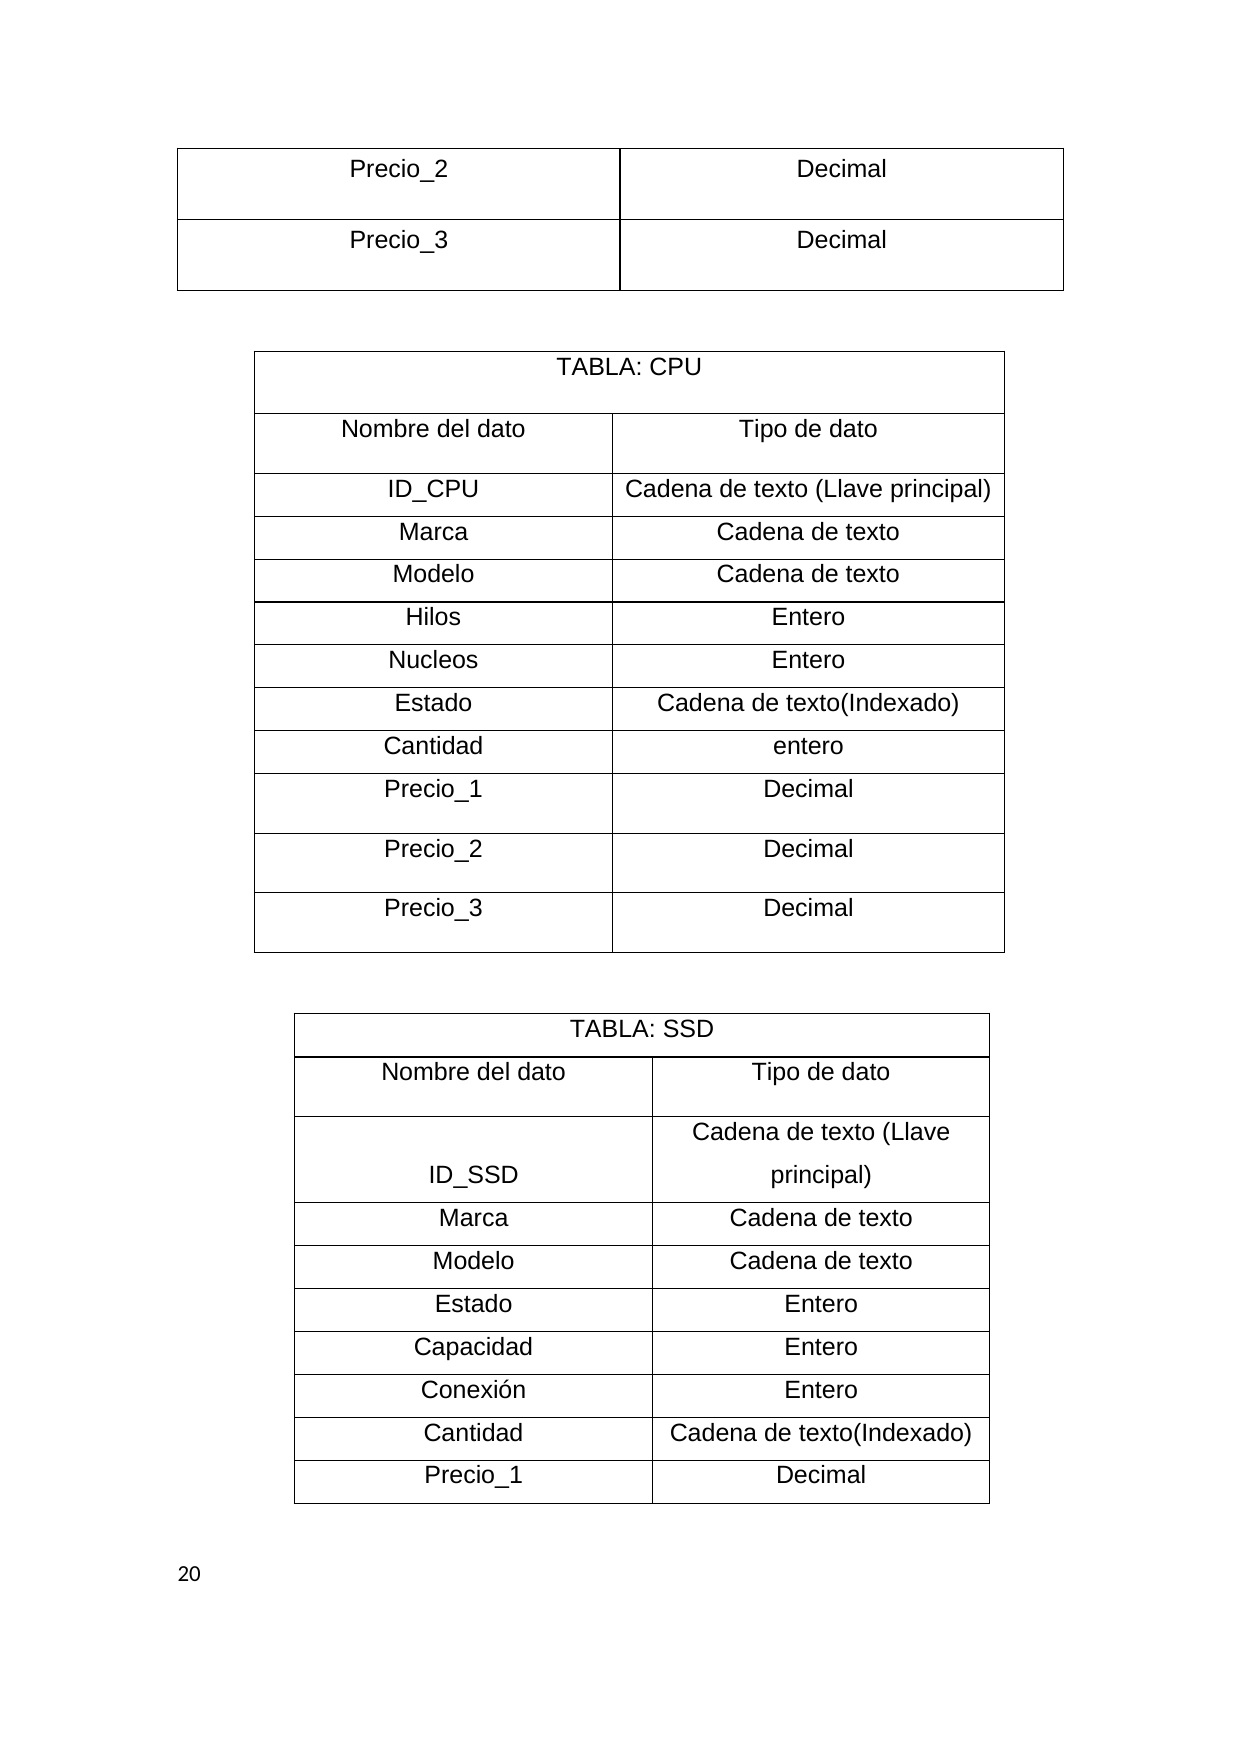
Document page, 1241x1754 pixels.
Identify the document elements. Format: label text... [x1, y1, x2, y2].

table_cell Decimal [621, 220, 1063, 290]
table_cell Entero [653, 1375, 989, 1417]
table_header TABLA: CPU [255, 352, 1004, 413]
table_cell Marca [295, 1203, 652, 1245]
table_cell Capacidad [295, 1332, 652, 1374]
table_cell Entero [653, 1289, 989, 1331]
table_cell Estado [295, 1289, 652, 1331]
table_cell entero [613, 731, 1004, 773]
table_cell Precio_3 [178, 220, 619, 290]
table_cell Cadena de texto [613, 560, 1004, 601]
table_cell Precio_1 [295, 1461, 652, 1502]
table_cell Precio_1 [255, 774, 612, 833]
table_cell Conexión [295, 1375, 652, 1417]
table_cell Decimal [613, 834, 1004, 892]
table_cell Tipo de dato [613, 414, 1004, 473]
table_cell Cantidad [295, 1418, 652, 1459]
table_cell Entero [613, 645, 1004, 687]
table_cell ID_SSD [295, 1117, 652, 1202]
table_cell Decimal [621, 149, 1063, 219]
table_cell Marca [255, 517, 612, 558]
table_cell Cantidad [255, 731, 612, 773]
table_cell Modelo [295, 1246, 652, 1288]
table_cell Cadena de texto(Indexado) [613, 688, 1004, 730]
table_cell Precio_2 [255, 834, 612, 892]
table_cell Entero [613, 603, 1004, 644]
table_cell Modelo [255, 560, 612, 601]
table_cell Estado [255, 688, 612, 730]
table_cell Cadena de texto(Indexado) [653, 1418, 989, 1459]
table_cell Entero [653, 1332, 989, 1374]
table_cell Hilos [255, 603, 612, 644]
table_cell Decimal [653, 1461, 989, 1502]
table_cell Nucleos [255, 645, 612, 687]
table_cell Tipo de dato [653, 1058, 989, 1116]
table_cell Cadena de texto (Llave principal) [613, 474, 1004, 516]
table_cell ID_CPU [255, 474, 612, 516]
table_cell Decimal [613, 893, 1004, 952]
table_cell Precio_3 [255, 893, 612, 952]
table_cell Decimal [613, 774, 1004, 833]
table_header TABLA: SSD [295, 1014, 989, 1056]
table_cell Cadena de texto [613, 517, 1004, 558]
table_cell Precio_2 [178, 149, 619, 219]
table_cell Nombre del dato [295, 1058, 652, 1116]
table_cell Cadena de texto (Llave principal) [653, 1117, 989, 1202]
table_cell Cadena de texto [653, 1246, 989, 1288]
table_cell Cadena de texto [653, 1203, 989, 1245]
table_cell Nombre del dato [255, 414, 612, 473]
